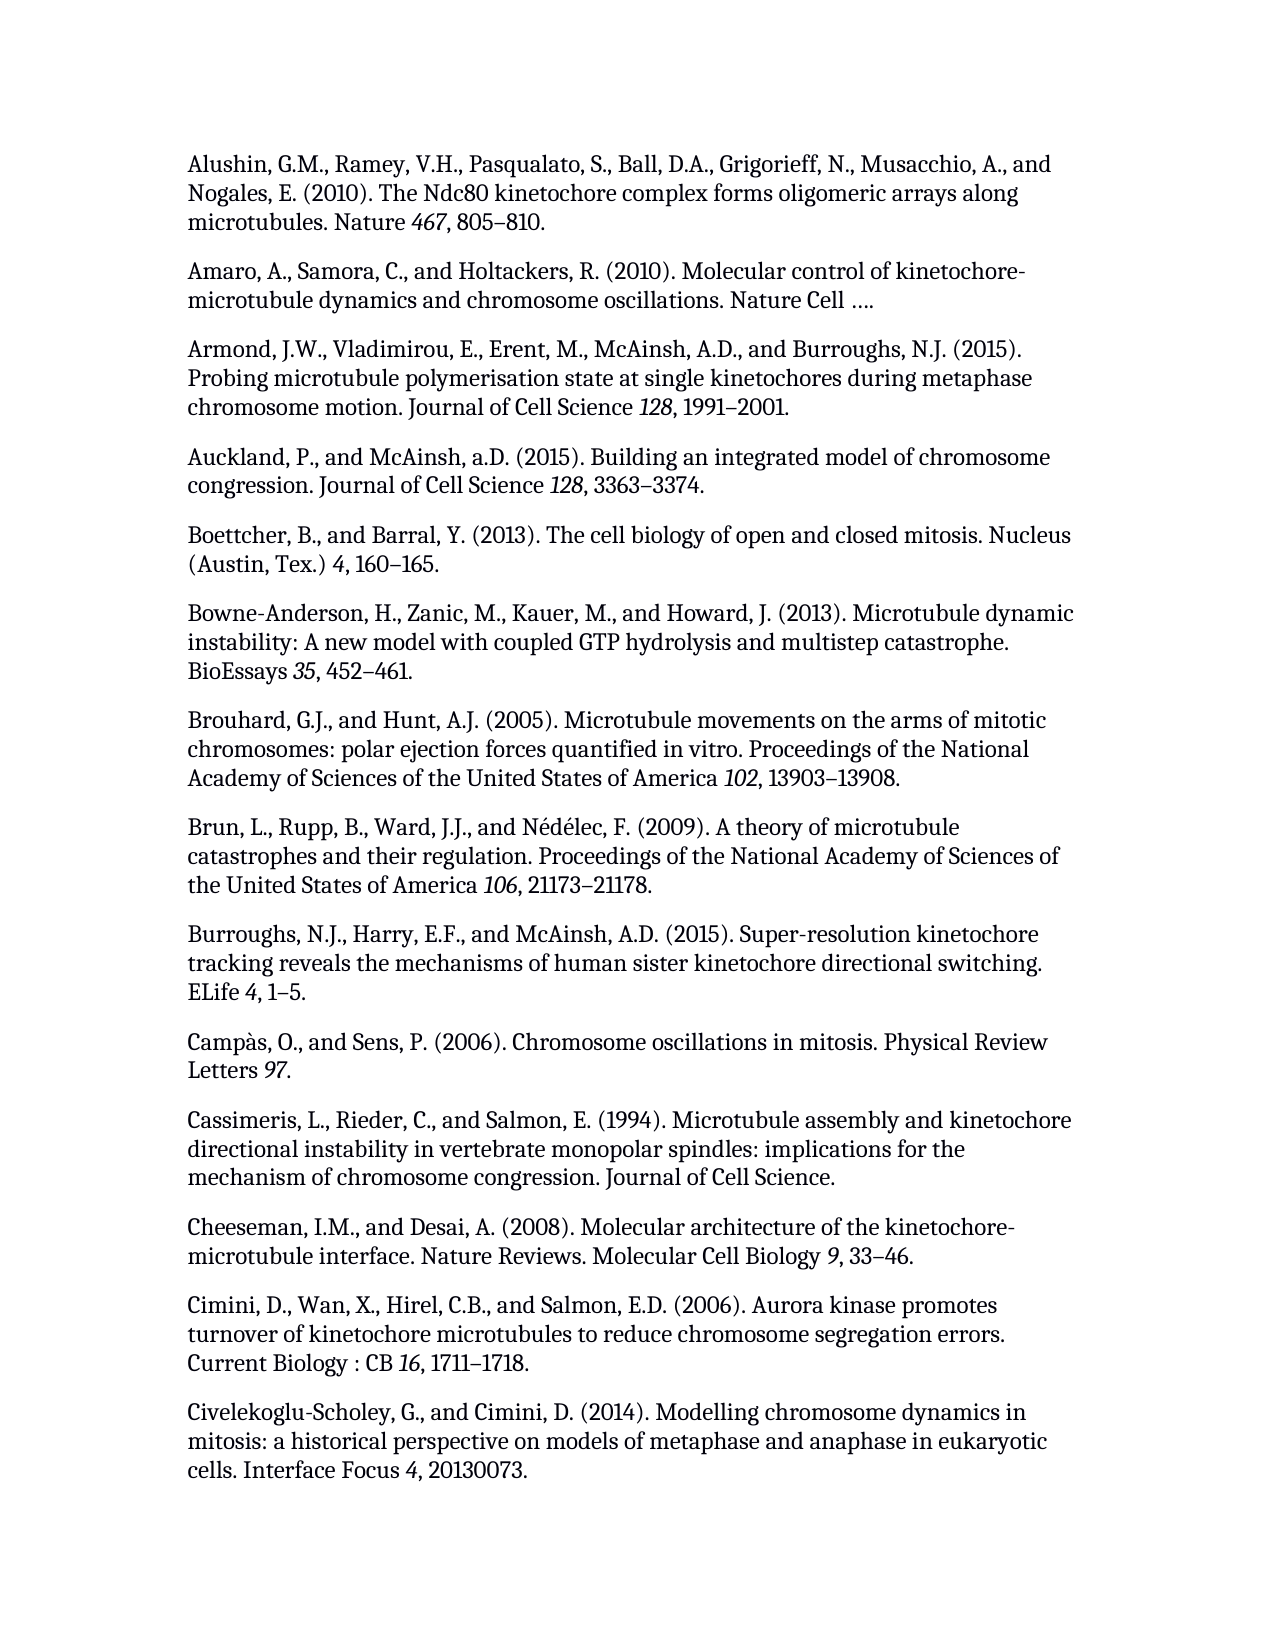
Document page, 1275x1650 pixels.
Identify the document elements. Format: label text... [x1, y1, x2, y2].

text Bowne-Anderson, H., Zanic, M., Kauer, M., and Howard, J. (2013). Microtubule dynamic instability: A new model with coupled GTP hydrolysis and multistep catastrophe. BioEssays 35, 452–461. [187, 599, 1087, 685]
text Boettcher, B., and Barral, Y. (2013). The cell biology of open and closed mitosis. Nucleus (Austin, Tex.) 4, 160–165. [187, 521, 1087, 578]
text Cheeseman, I.M., and Desai, A. (2008). Molecular architecture of the kinetochore-microtubule interface. Nature Reviews. Molecular Cell Biology 9, 33–46. [187, 1213, 1087, 1270]
text Armond, J.W., Vladimirou, E., Erent, M., McAinsh, A.D., and Burroughs, N.J. (2015). Probing microtubule polymerisation state at single kinetochores during metaphase chromosome motion. Journal of Cell Science 128, 1991–2001. [187, 335, 1087, 422]
text Campàs, O., and Sens, P. (2006). Chromosome oscillations in mitosis. Physical Review Letters 97. [187, 1027, 1087, 1085]
text Cassimeris, L., Rieder, C., and Salmon, E. (1994). Microtubule assembly and kinetochore directional instability in vertebrate monopolar spindles: implications for the mechanism of chromosome congression. Journal of Cell Science. [187, 1106, 1087, 1192]
text Civelekoglu-Scholey, G., and Cimini, D. (2014). Modelling chromosome dynamics in mitosis: a historical perspective on models of metaphase and anaphase in eukaryotic cells. Interface Focus 4, 20130073. [187, 1398, 1087, 1484]
text Alushin, G.M., Ramey, V.H., Pasqualato, S., Ball, D.A., Grigorieff, N., Musacchio, A., and Nogales, E. (2010). The Ndc80 kinetochore complex forms oligomeric arrays along microtubules. Nature 467, 805–810. [187, 150, 1087, 236]
text Brouhard, G.J., and Hunt, A.J. (2005). Microtubule movements on the arms of mitotic chromosomes: polar ejection forces quantified in vitro. Proceedings of the National Academy of Sciences of the United States of America 102, 13903–13908. [187, 706, 1087, 792]
text Amaro, A., Samora, C., and Holtackers, R. (2010). Molecular control of kinetochore-microtubule dynamics and chromosome oscillations. Nature Cell …. [187, 257, 1087, 314]
text Cimini, D., Wan, X., Hirel, C.B., and Salmon, E.D. (2006). Aurora kinase promotes turnover of kinetochore microtubules to reduce chromosome segregation errors. Current Biology : CB 16, 1711–1718. [187, 1291, 1087, 1377]
text Burroughs, N.J., Harry, E.F., and McAinsh, A.D. (2015). Super-resolution kinetochore tracking reveals the mechanisms of human sister kinetochore directional switching. ELife 4, 1–5. [187, 920, 1087, 1007]
text Brun, L., Rupp, B., Ward, J.J., and Nédélec, F. (2009). A theory of microtubule catastrophes and their regulation. Proceedings of the National Academy of Sciences of the United States of America 106, 21173–21178. [187, 813, 1087, 899]
text Auckland, P., and McAinsh, a.D. (2015). Building an integrated model of chromosome congression. Journal of Cell Science 128, 3363–3374. [187, 442, 1087, 500]
